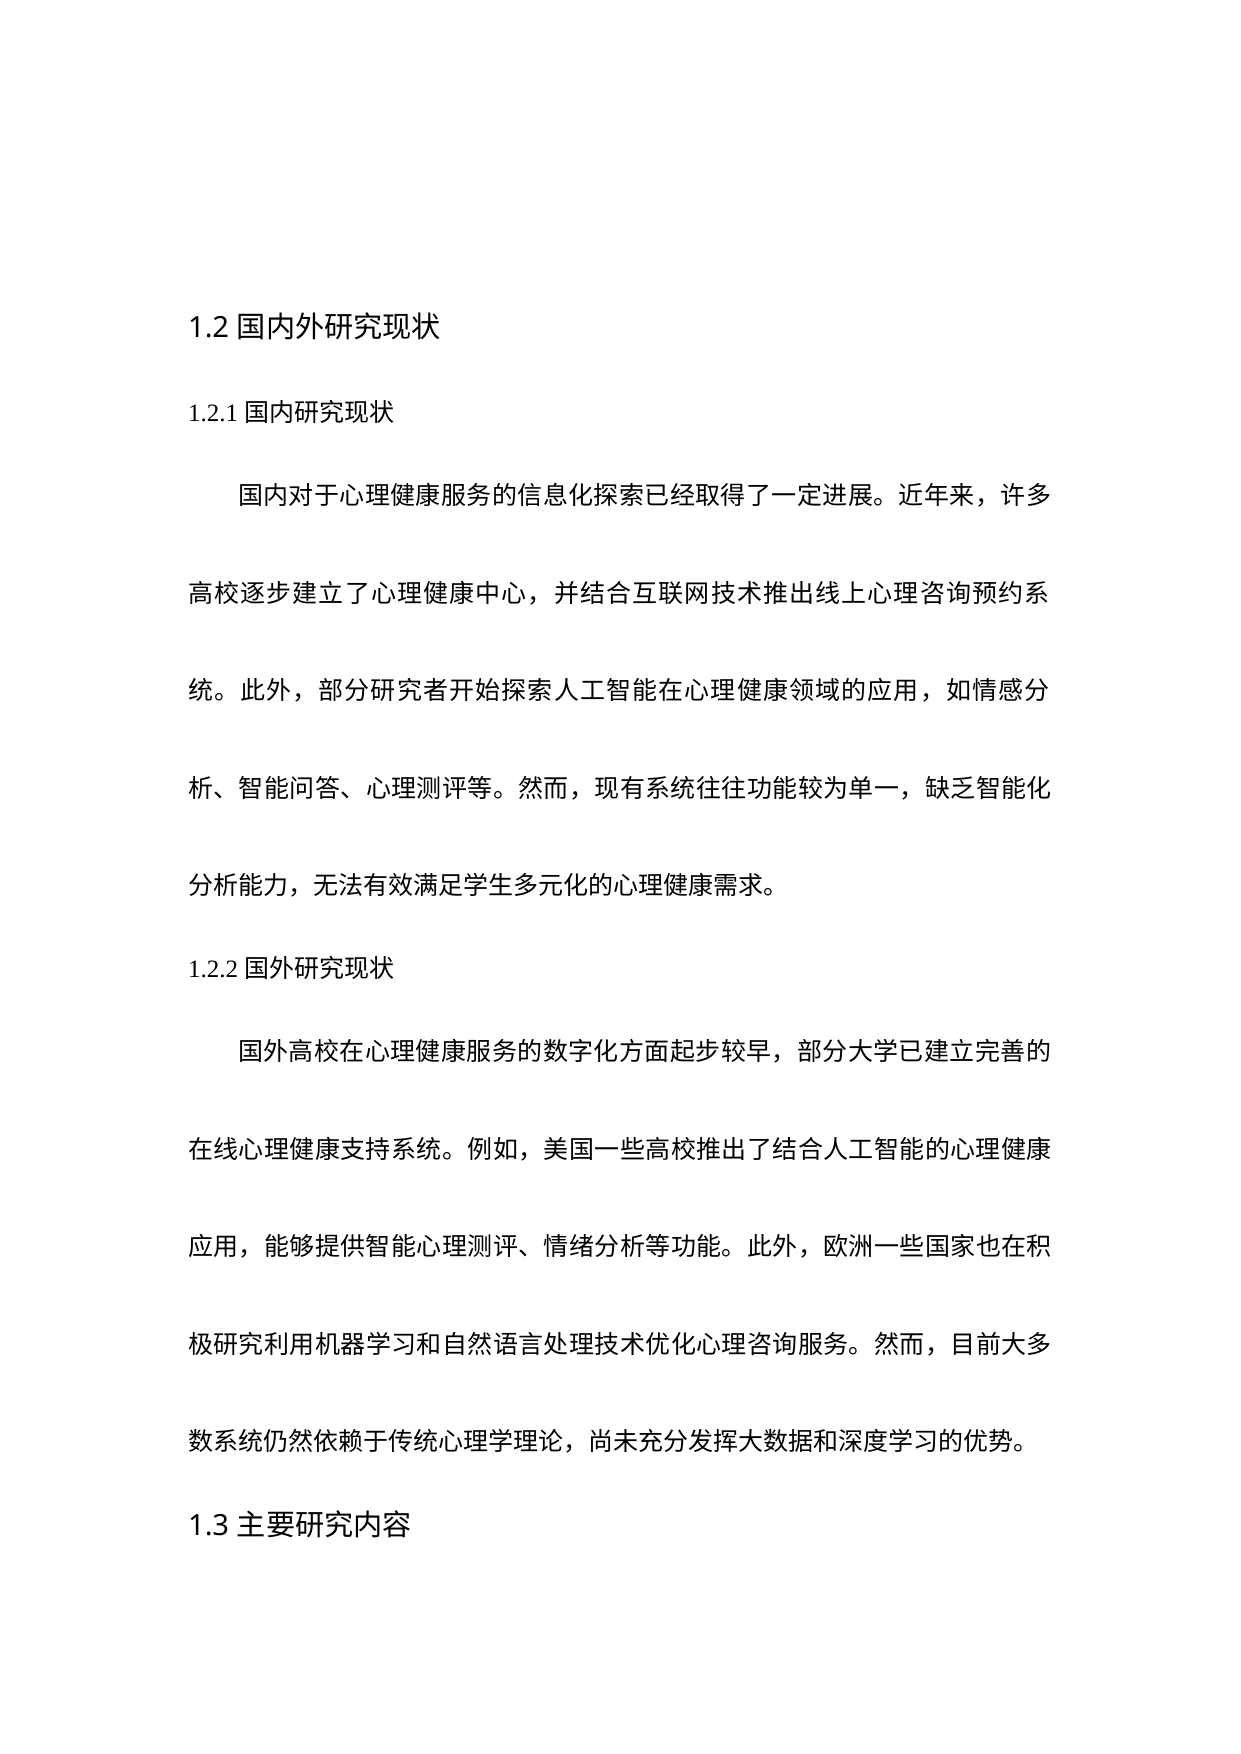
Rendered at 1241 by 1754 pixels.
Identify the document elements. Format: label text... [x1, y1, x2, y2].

text 国内对于心理健康服务的信息化探索已经取得了一定进展。近年来，许多高校逐步建立了心理健康中心，并结合互联网技术推出线上心理咨询预约系统。此外，部分研究者开始探索人工智能在心理健康领域的应用，如情感分析、智能问答、心理测评等。然而，现有系统往往功能较为单一，缺乏智能化分析能力，无法有效满足学生多元化的心理健康需求。 [188, 461, 1052, 916]
text 1.2.1 国内研究现状 [188, 378, 1052, 443]
text 国外高校在心理健康服务的数字化方面起步较早，部分大学已建立完善的在线心理健康支持系统。例如，美国一些高校推出了结合人工智能的心理健康应用，能够提供智能心理测评、情绪分析等功能。此外，欧洲一些国家也在积极研究利用机器学习和自然语言处理技术优化心理咨询服务。然而，目前大多数系统仍然依赖于传统心理学理论，尚未充分发挥大数据和深度学习的优势。 [188, 1017, 1052, 1472]
text 1.3 主要研究内容 [188, 1491, 1052, 1556]
text 1.2.2 国外研究现状 [188, 934, 1052, 999]
text 1.2 国内外研究现状 [188, 292, 1052, 357]
